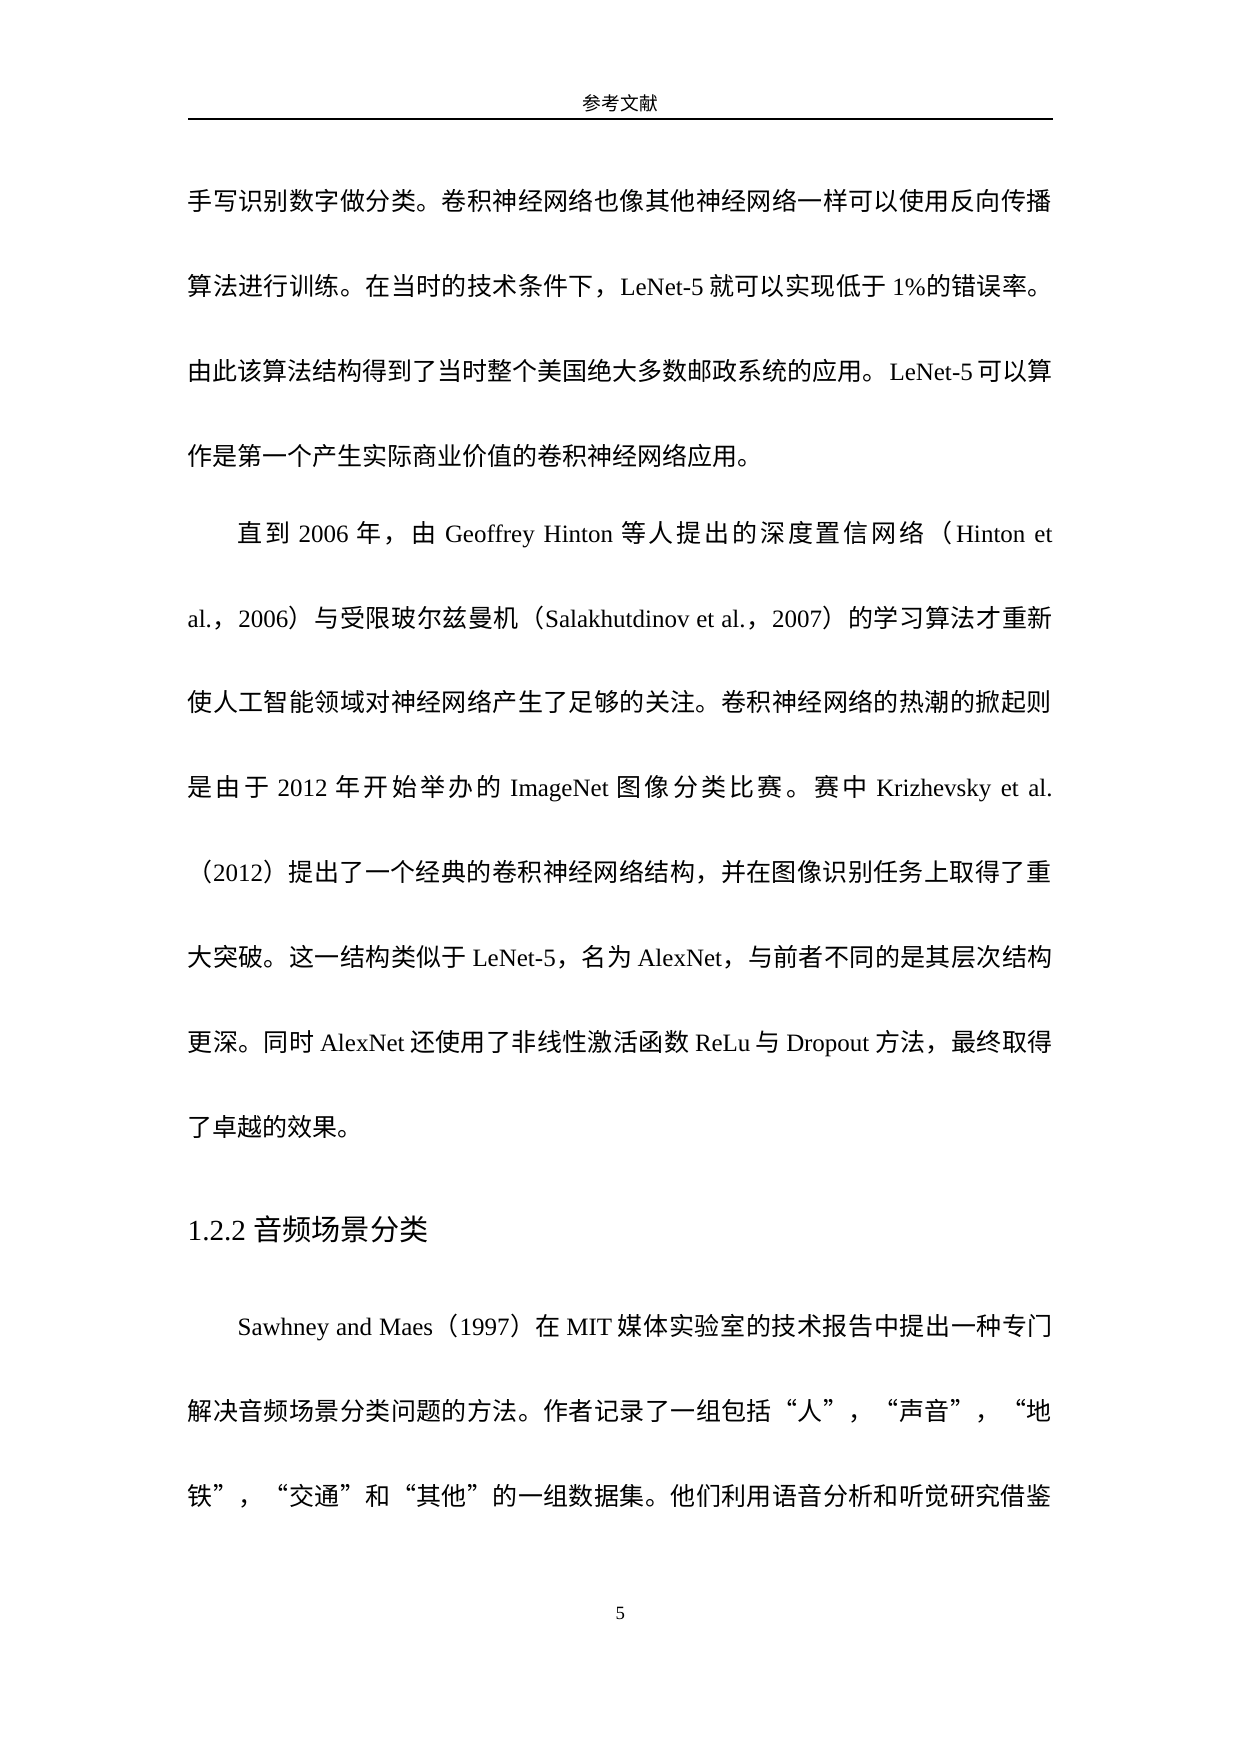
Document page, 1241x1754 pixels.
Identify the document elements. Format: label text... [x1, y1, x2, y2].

text 直到2006年，由Geoffrey Hinton等人提出的深度置信网络（Hinton et al.，2006）与受限玻尔兹曼机（Salakhutdinov et al.，2007）的学习算法才重新使人工智能领域对神经网络产生了足够的关注。卷积神经网络的热潮的掀起则是由于2012年开始举办的ImageNet图像分类比赛。赛中Krizhevsky et al.（2012）提出了一个经典的卷积神经网络结构，并在图像识别任务上取得了重大突破。这一结构类似于LeNet-5，名为AlexNet，与前者不同的是其层次结构更深。同时AlexNet还使用了非线性激活函数ReLu与Dropout方法，最终取得了卓越的效果。 [187, 497, 1053, 1159]
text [187, 1291, 1053, 1528]
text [187, 166, 1053, 488]
subtitle 1.2.2 音频场景分类 [187, 1193, 1053, 1261]
